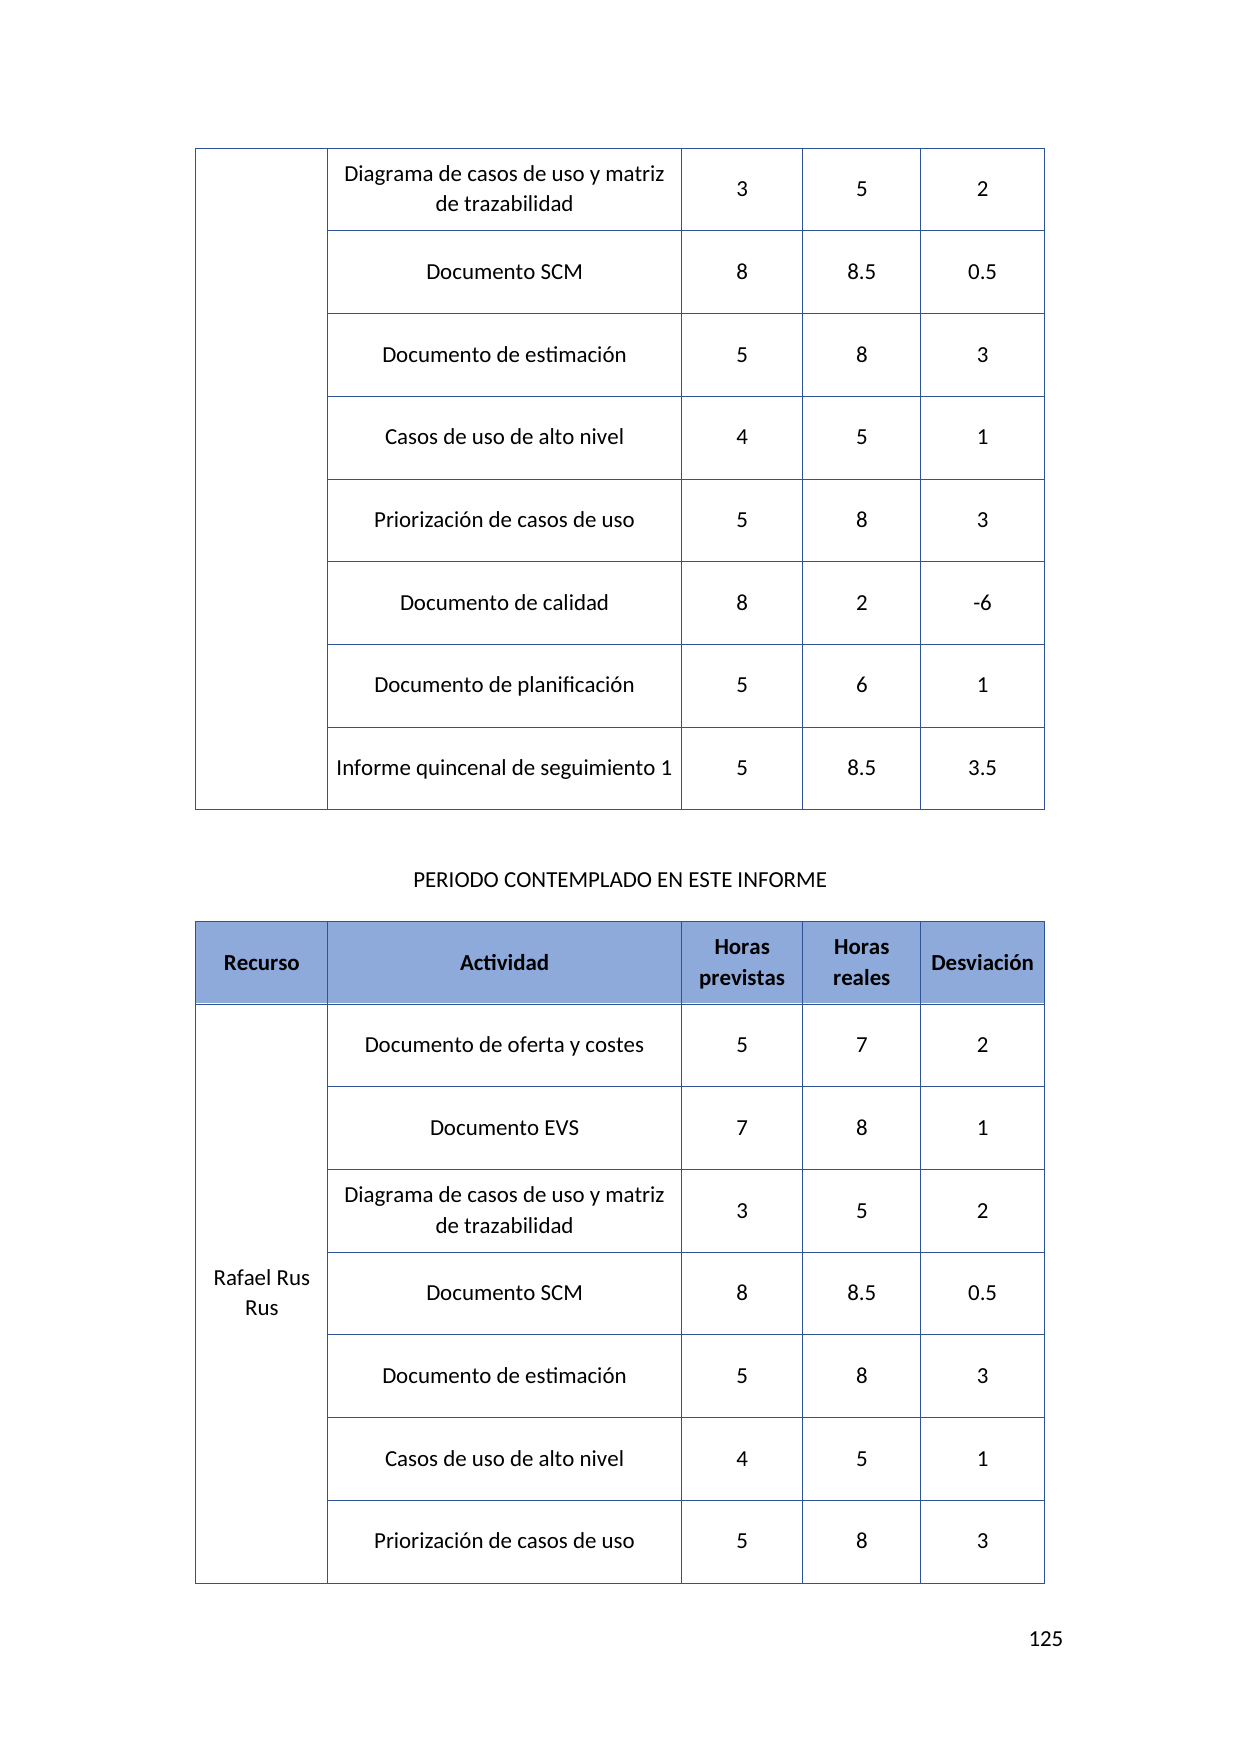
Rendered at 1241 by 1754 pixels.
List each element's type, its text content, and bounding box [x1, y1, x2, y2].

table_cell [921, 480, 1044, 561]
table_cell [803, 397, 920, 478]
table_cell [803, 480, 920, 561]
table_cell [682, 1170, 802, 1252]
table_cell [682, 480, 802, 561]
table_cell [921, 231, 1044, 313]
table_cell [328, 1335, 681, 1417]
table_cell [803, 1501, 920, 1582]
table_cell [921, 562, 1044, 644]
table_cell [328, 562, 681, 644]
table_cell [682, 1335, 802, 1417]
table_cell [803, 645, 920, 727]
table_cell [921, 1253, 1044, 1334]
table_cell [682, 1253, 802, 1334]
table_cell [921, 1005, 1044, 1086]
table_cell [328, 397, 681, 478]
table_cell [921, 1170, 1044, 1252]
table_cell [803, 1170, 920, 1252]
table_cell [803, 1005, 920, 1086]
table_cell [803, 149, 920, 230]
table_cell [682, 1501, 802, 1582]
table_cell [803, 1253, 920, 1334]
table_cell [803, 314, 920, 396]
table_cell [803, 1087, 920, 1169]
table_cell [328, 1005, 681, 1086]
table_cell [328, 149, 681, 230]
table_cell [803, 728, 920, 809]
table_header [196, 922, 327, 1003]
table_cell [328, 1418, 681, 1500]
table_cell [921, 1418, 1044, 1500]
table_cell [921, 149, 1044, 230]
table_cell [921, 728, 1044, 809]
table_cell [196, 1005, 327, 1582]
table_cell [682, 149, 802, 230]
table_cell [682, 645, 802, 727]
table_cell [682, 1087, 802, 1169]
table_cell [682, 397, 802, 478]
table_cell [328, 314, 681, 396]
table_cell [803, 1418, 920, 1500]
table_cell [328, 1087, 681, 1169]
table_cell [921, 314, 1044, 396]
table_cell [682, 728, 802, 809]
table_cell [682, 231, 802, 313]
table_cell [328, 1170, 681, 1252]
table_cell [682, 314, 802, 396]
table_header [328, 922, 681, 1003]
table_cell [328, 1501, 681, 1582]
text PERIODO CONTEMPLADO EN ESTE INFORME [177, 866, 1063, 893]
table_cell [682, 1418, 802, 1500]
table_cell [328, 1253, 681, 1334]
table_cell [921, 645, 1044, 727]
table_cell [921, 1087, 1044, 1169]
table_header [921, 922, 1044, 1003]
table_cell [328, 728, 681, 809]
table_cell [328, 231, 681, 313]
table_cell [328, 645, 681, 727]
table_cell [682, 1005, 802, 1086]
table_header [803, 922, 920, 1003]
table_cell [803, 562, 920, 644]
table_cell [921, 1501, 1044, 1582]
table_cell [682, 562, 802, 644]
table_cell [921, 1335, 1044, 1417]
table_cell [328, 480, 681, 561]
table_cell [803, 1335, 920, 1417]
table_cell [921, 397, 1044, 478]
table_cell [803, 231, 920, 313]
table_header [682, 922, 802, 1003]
